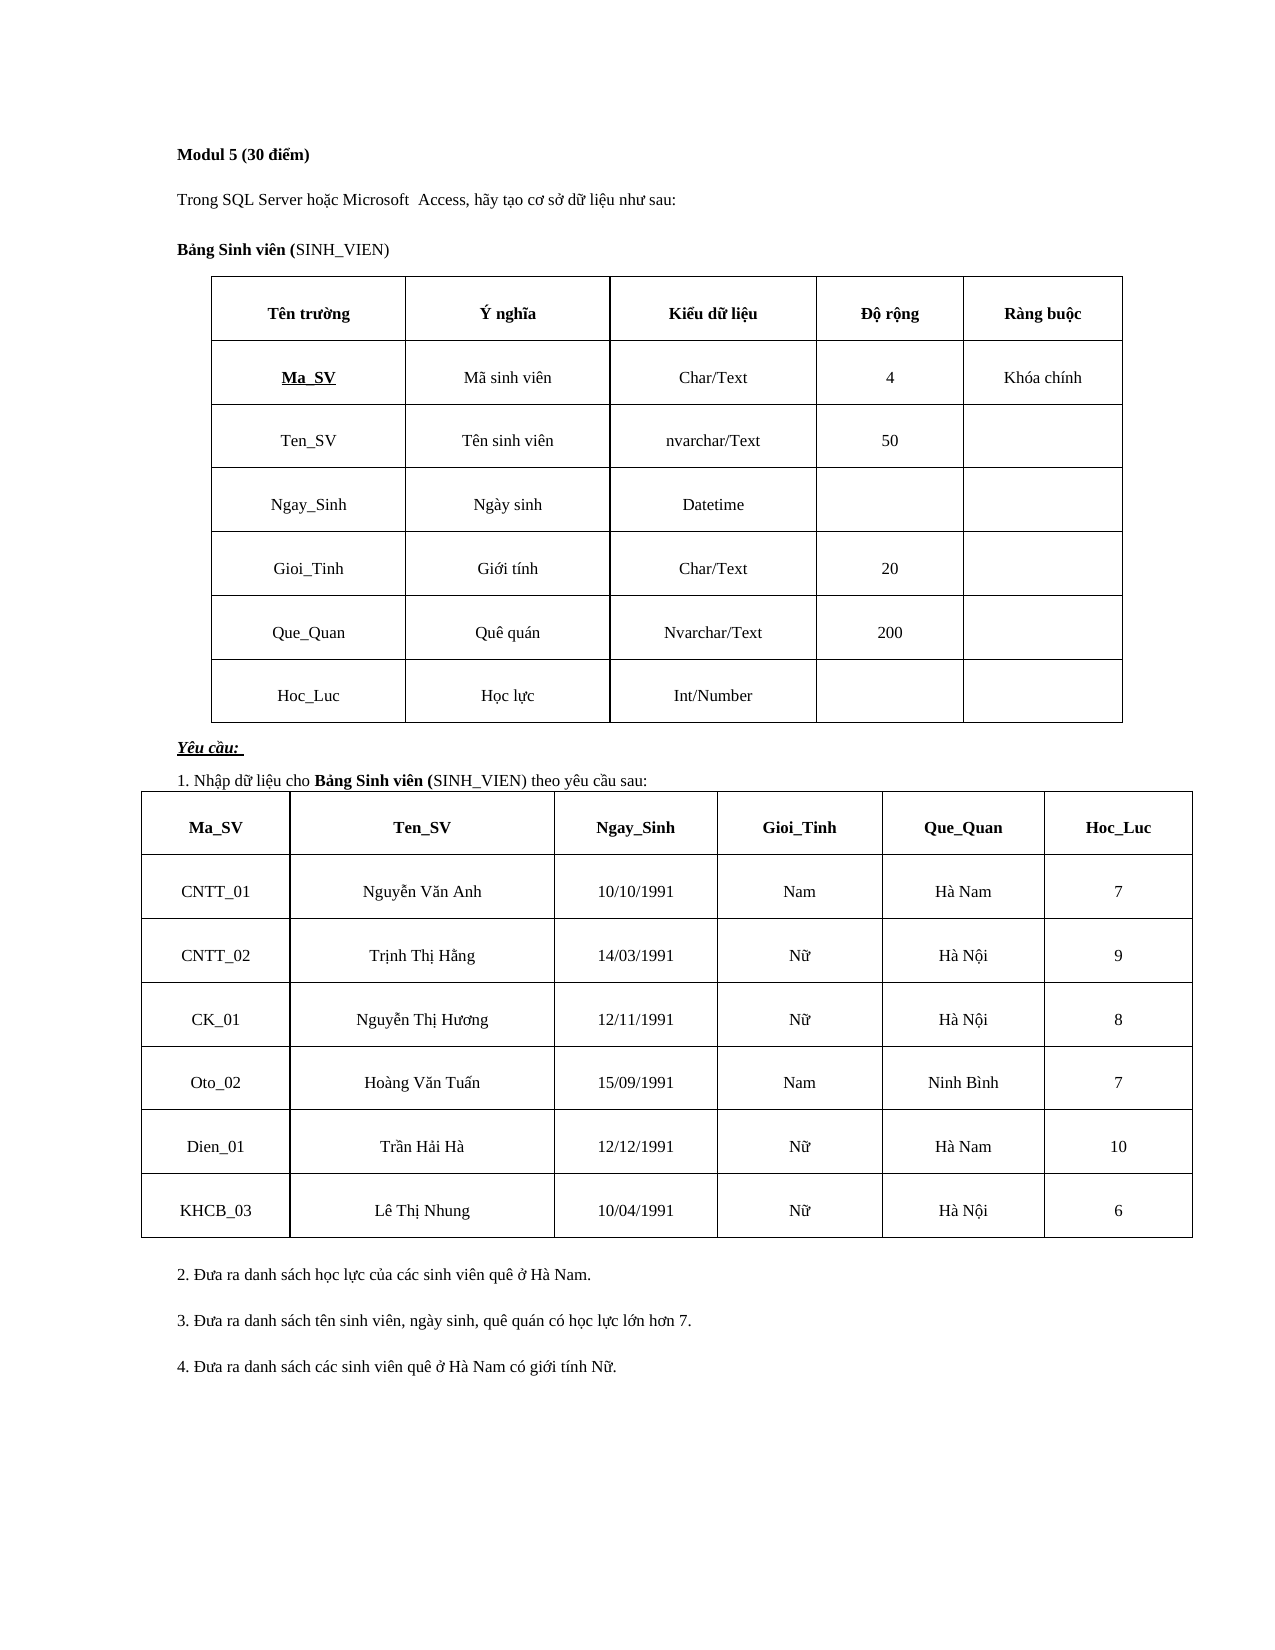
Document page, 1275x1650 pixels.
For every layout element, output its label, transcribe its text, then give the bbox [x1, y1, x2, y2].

table_header Ma_SV [142, 792, 289, 854]
table_cell Que_Quan [212, 596, 405, 658]
table_cell Nữ [718, 1110, 882, 1173]
table_cell [817, 660, 963, 722]
table_header Độ rộng [817, 277, 963, 340]
table_cell 12/11/1991 [555, 983, 717, 1046]
table_cell Hoàng Văn Tuấn [291, 1047, 554, 1109]
table_cell Hà Nội [883, 919, 1044, 982]
table_cell 10/10/1991 [555, 855, 717, 918]
table_cell Trịnh Thị Hằng [291, 919, 554, 982]
table_cell Nvarchar/Text [611, 596, 816, 658]
table_cell 20 [817, 532, 963, 595]
table_cell [817, 468, 963, 531]
table_cell Khóa chính [964, 341, 1122, 403]
text 3. Đưa ra danh sách tên sinh viên, ngày sinh, quê quán có học lực lớn hơn 7. [177, 1296, 1157, 1330]
table_cell Trần Hải Hà [291, 1110, 554, 1173]
table_header Ngay_Sinh [555, 792, 717, 854]
table_header Ten_SV [291, 792, 554, 854]
table_cell CK_01 [142, 983, 289, 1046]
table_cell [964, 405, 1122, 467]
table_cell 9 [1045, 919, 1192, 982]
table_cell Nguyễn Thị Hương [291, 983, 554, 1046]
table_cell 4 [817, 341, 963, 403]
table_cell Nam [718, 1047, 882, 1109]
table_cell 200 [817, 596, 963, 658]
text Yêu cầu: [177, 723, 1157, 757]
table_cell Nam [718, 855, 882, 918]
table_header Ý nghĩa [406, 277, 609, 340]
table_cell nvarchar/Text [611, 405, 816, 467]
table_cell Char/Text [611, 532, 816, 595]
text Bảng Sinh viên (SINH_VIEN) [177, 226, 1154, 259]
table_cell [964, 532, 1122, 595]
table_cell Hà Nội [883, 1174, 1044, 1237]
text Modul 5 (30 điểm) [177, 131, 1157, 164]
table_cell CNTT_02 [142, 919, 289, 982]
table_cell Nguyễn Văn Anh [291, 855, 554, 918]
table_cell Oto_02 [142, 1047, 289, 1109]
table_cell Nữ [718, 1174, 882, 1237]
table_cell 15/09/1991 [555, 1047, 717, 1109]
table_cell Ngay_Sinh [212, 468, 405, 531]
table_cell Char/Text [611, 341, 816, 403]
table_cell [964, 596, 1122, 658]
text 2. Đưa ra danh sách học lực của các sinh viên quê ở Hà Nam. [177, 1250, 1157, 1284]
table_cell CNTT_01 [142, 855, 289, 918]
table_cell 10 [1045, 1110, 1192, 1173]
table_cell Học lực [406, 660, 609, 722]
table_cell Giới tính [406, 532, 609, 595]
table_cell Int/Number [611, 660, 816, 722]
table_cell Lê Thị Nhung [291, 1174, 554, 1237]
table_cell Hà Nội [883, 983, 1044, 1046]
table_cell Ninh Bình [883, 1047, 1044, 1109]
table_cell 50 [817, 405, 963, 467]
table_cell 14/03/1991 [555, 919, 717, 982]
table_cell Nữ [718, 983, 882, 1046]
table_cell Ngày sinh [406, 468, 609, 531]
table_cell 10/04/1991 [555, 1174, 717, 1237]
table_cell Ma_SV [212, 341, 405, 403]
table_header Tên trường [212, 277, 405, 340]
table_cell 12/12/1991 [555, 1110, 717, 1173]
table_cell KHCB_03 [142, 1174, 289, 1237]
text 1. Nhập dữ liệu cho Bảng Sinh viên (SINH_VIEN) theo yêu cầu sau: [177, 757, 1154, 791]
table_cell 6 [1045, 1174, 1192, 1237]
table_cell Hoc_Luc [212, 660, 405, 722]
table_cell Hà Nam [883, 1110, 1044, 1173]
table_header Gioi_Tinh [718, 792, 882, 854]
table_cell Quê quán [406, 596, 609, 658]
table_header Kiểu dữ liệu [611, 277, 816, 340]
table_cell Dien_01 [142, 1110, 289, 1173]
table_cell Hà Nam [883, 855, 1044, 918]
table_header Ràng buộc [964, 277, 1122, 340]
table_cell [964, 660, 1122, 722]
table_cell Mã sinh viên [406, 341, 609, 403]
table_header Hoc_Luc [1045, 792, 1192, 854]
table_cell 8 [1045, 983, 1192, 1046]
table_cell Ten_SV [212, 405, 405, 467]
text Trong SQL Server hoặc Microsoft Access, hãy tạo cơ sở dữ liệu như sau: [177, 175, 1157, 209]
table_cell Gioi_Tinh [212, 532, 405, 595]
table_cell 7 [1045, 1047, 1192, 1109]
table_cell [964, 468, 1122, 531]
table_cell Datetime [611, 468, 816, 531]
text 4. Đưa ra danh sách các sinh viên quê ở Hà Nam có giới tính Nữ. [177, 1342, 1157, 1376]
table_cell Tên sinh viên [406, 405, 609, 467]
table_header Que_Quan [883, 792, 1044, 854]
table_cell 7 [1045, 855, 1192, 918]
table_cell Nữ [718, 919, 882, 982]
